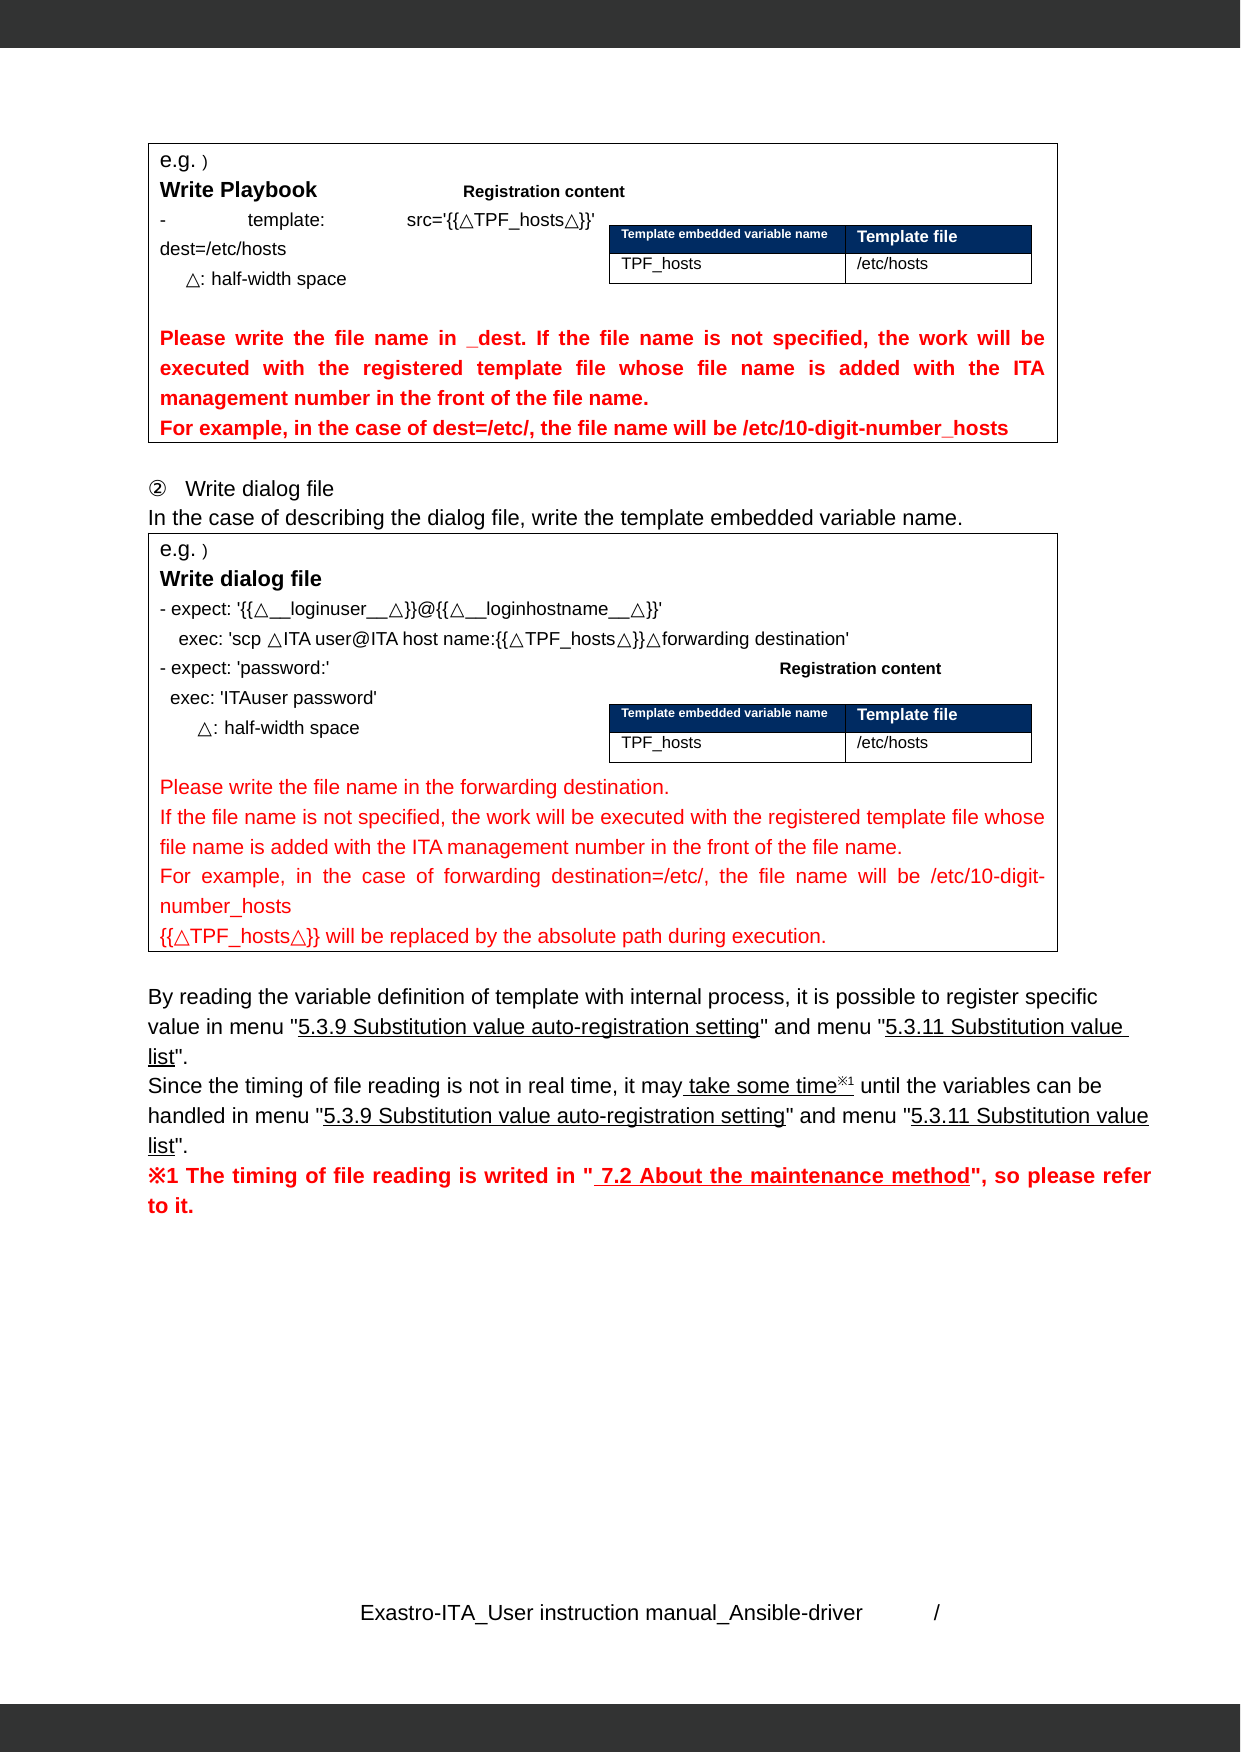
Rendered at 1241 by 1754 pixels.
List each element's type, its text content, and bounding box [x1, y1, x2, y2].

table_header e.g. ) Write dialog file - expect: '{{△__loginuser__△}}@{{△__loginhostname__△}}' exec: 'scp △ITA user@ITA host name:{{△TPF_hosts△}}△forwarding destination' - expect: 'password:' Registration content exec: 'ITAuser password' △: half-width space Please write the file name in the forwarding destination. If the file name is not specified, the work will be executed with the registered template file whose file name is added with the ITA management number in the front of the file name. For example, in the case of forwarding destination=/etc/, the file name will be /etc/10-digit-number_hosts {{△TPF_hosts△}} will be replaced by the absolute path during execution. [149, 534, 1057, 951]
text ※1 The timing of file reading is writed in " 7.2 About the maintenance method", so please refer to it. [148, 1160, 1152, 1220]
list Write dialog file [148, 473, 1152, 503]
text Since the timing of file reading is not in real time, it may take some time※1 until the variables can be handled in menu "5.3.9 Substitution value auto-registration setting" and menu "5.3.11 Substitution value list". [148, 1071, 1152, 1160]
text In the case of describing the dialog file, write the template embedded variable name. [148, 503, 1152, 533]
text By reading the variable definition of template with internal process, it is possible to register specific value in menu "5.3.9 Substitution value auto-registration setting" and menu "5.3.11 Substitution value list". [148, 982, 1152, 1071]
picture [0, 1704, 1241, 1752]
table_header e.g. ) Write Playbook Registration content - template: src='{{△TPF_hosts△}}' dest=/etc/hosts △: half-width space Please write the file name in _dest. If the file name is not specified, the work will be executed with the registered template file whose file name is added with the ITA management number in the front of the file name. For example, in the case of dest=/etc/, the file name will be /etc/10-digit-number_hosts [149, 144, 1057, 442]
picture [0, 0, 1241, 48]
